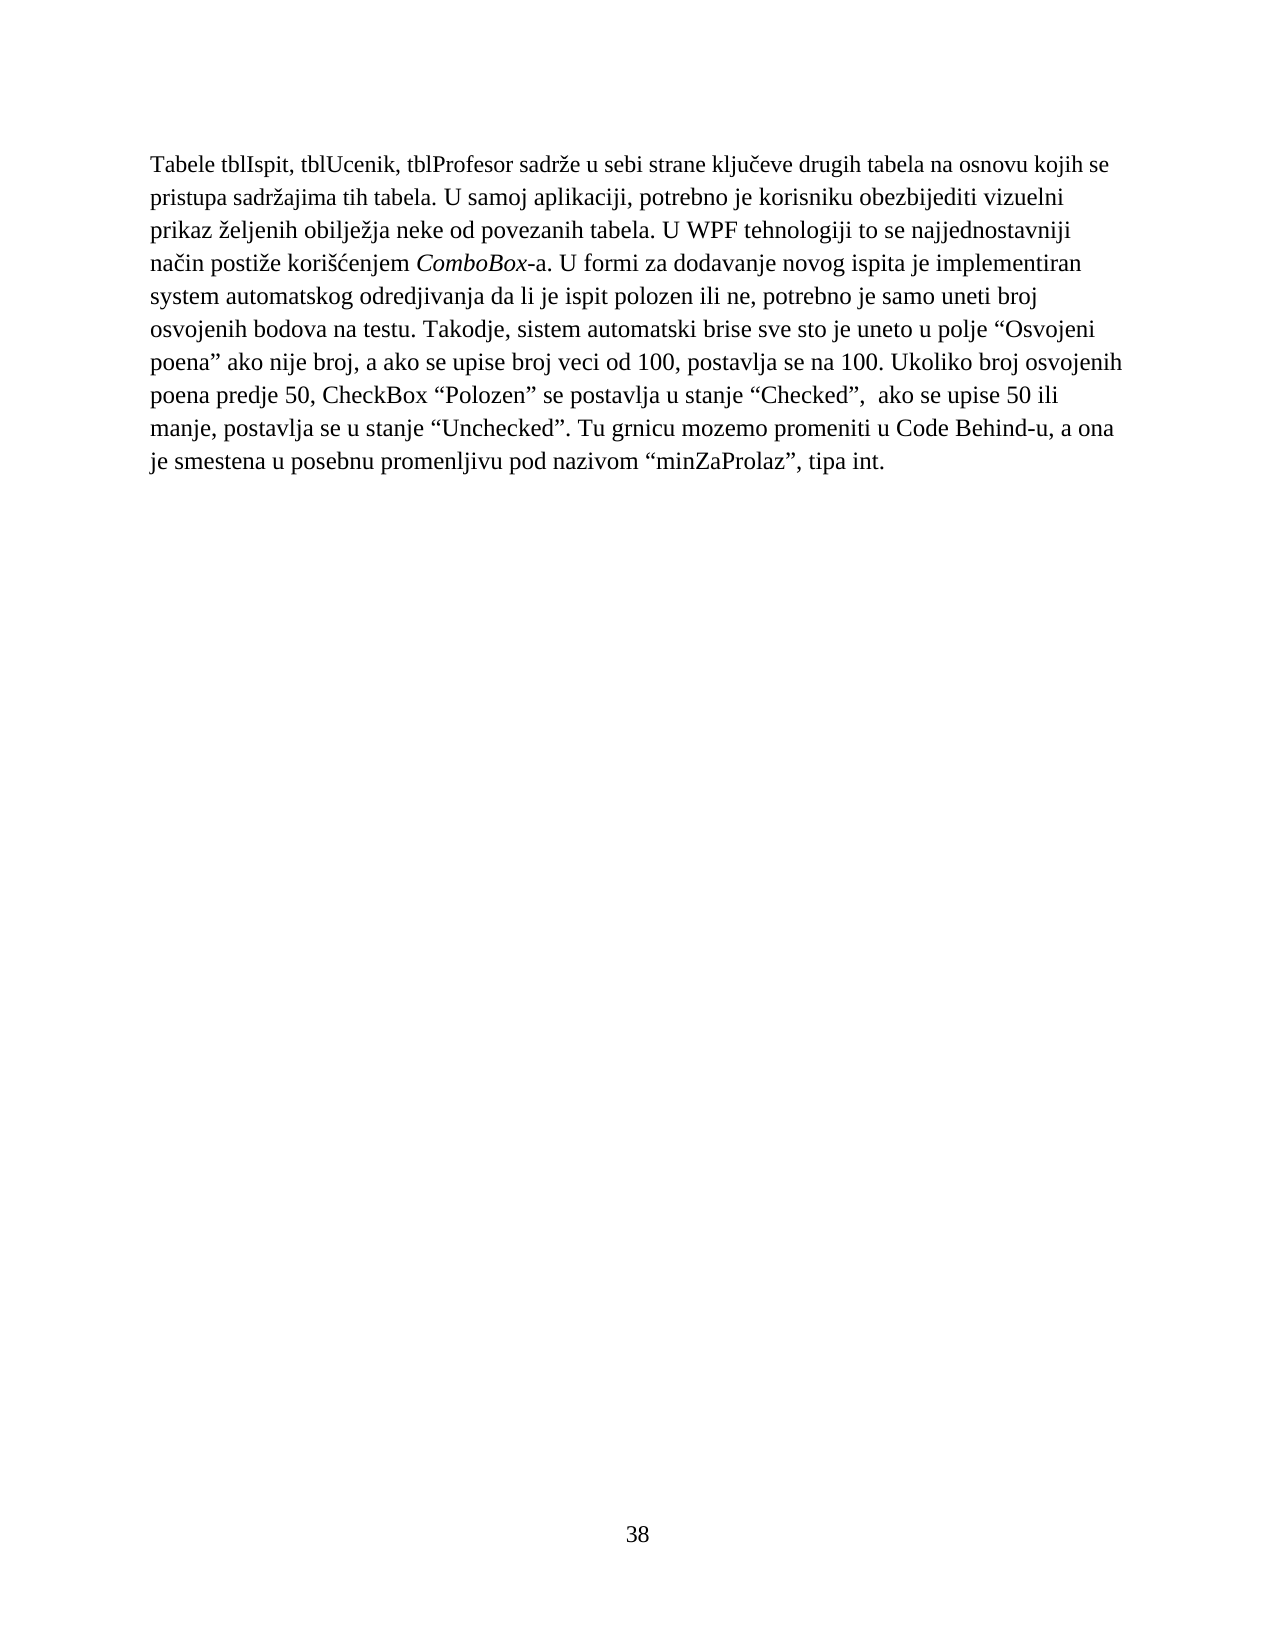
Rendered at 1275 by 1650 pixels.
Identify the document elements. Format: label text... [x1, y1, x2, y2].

text Tabele tblIspit, tblUcenik, tblProfesor sadrže u sebi strane ključeve drugih tabela na osnovu kojih se pristupa sadržajima tih tabela. U samoj aplikaciji, potrebno je korisniku obezbijediti vizuelni prikaz željenih obilježja neke od povezanih tabela. U WPF tehnologiji to se najjednostavniji način postiže korišćenjem ComboBox-a. U formi za dodavanje novog ispita je implementiran system automatskog odredjivanja da li je ispit polozen ili ne, potrebno je samo uneti broj osvojenih bodova na testu. Takodje, sistem automatski brise sve sto je uneto u polje “Osvojeni poena” ako nije broj, a ako se upise broj veci od 100, postavlja se na 100. Ukoliko broj osvojenih poena predje 50, CheckBox “Polozen” se postavlja u stanje “Checked”, ako se upise 50 ili manje, postavlja se u stanje “Unchecked”. Tu grnicu mozemo promeniti u Code Behind-u, a ona je smestena u posebnu promenljivu pod nazivom “minZaProlaz”, tipa int. [150, 150, 1125, 475]
